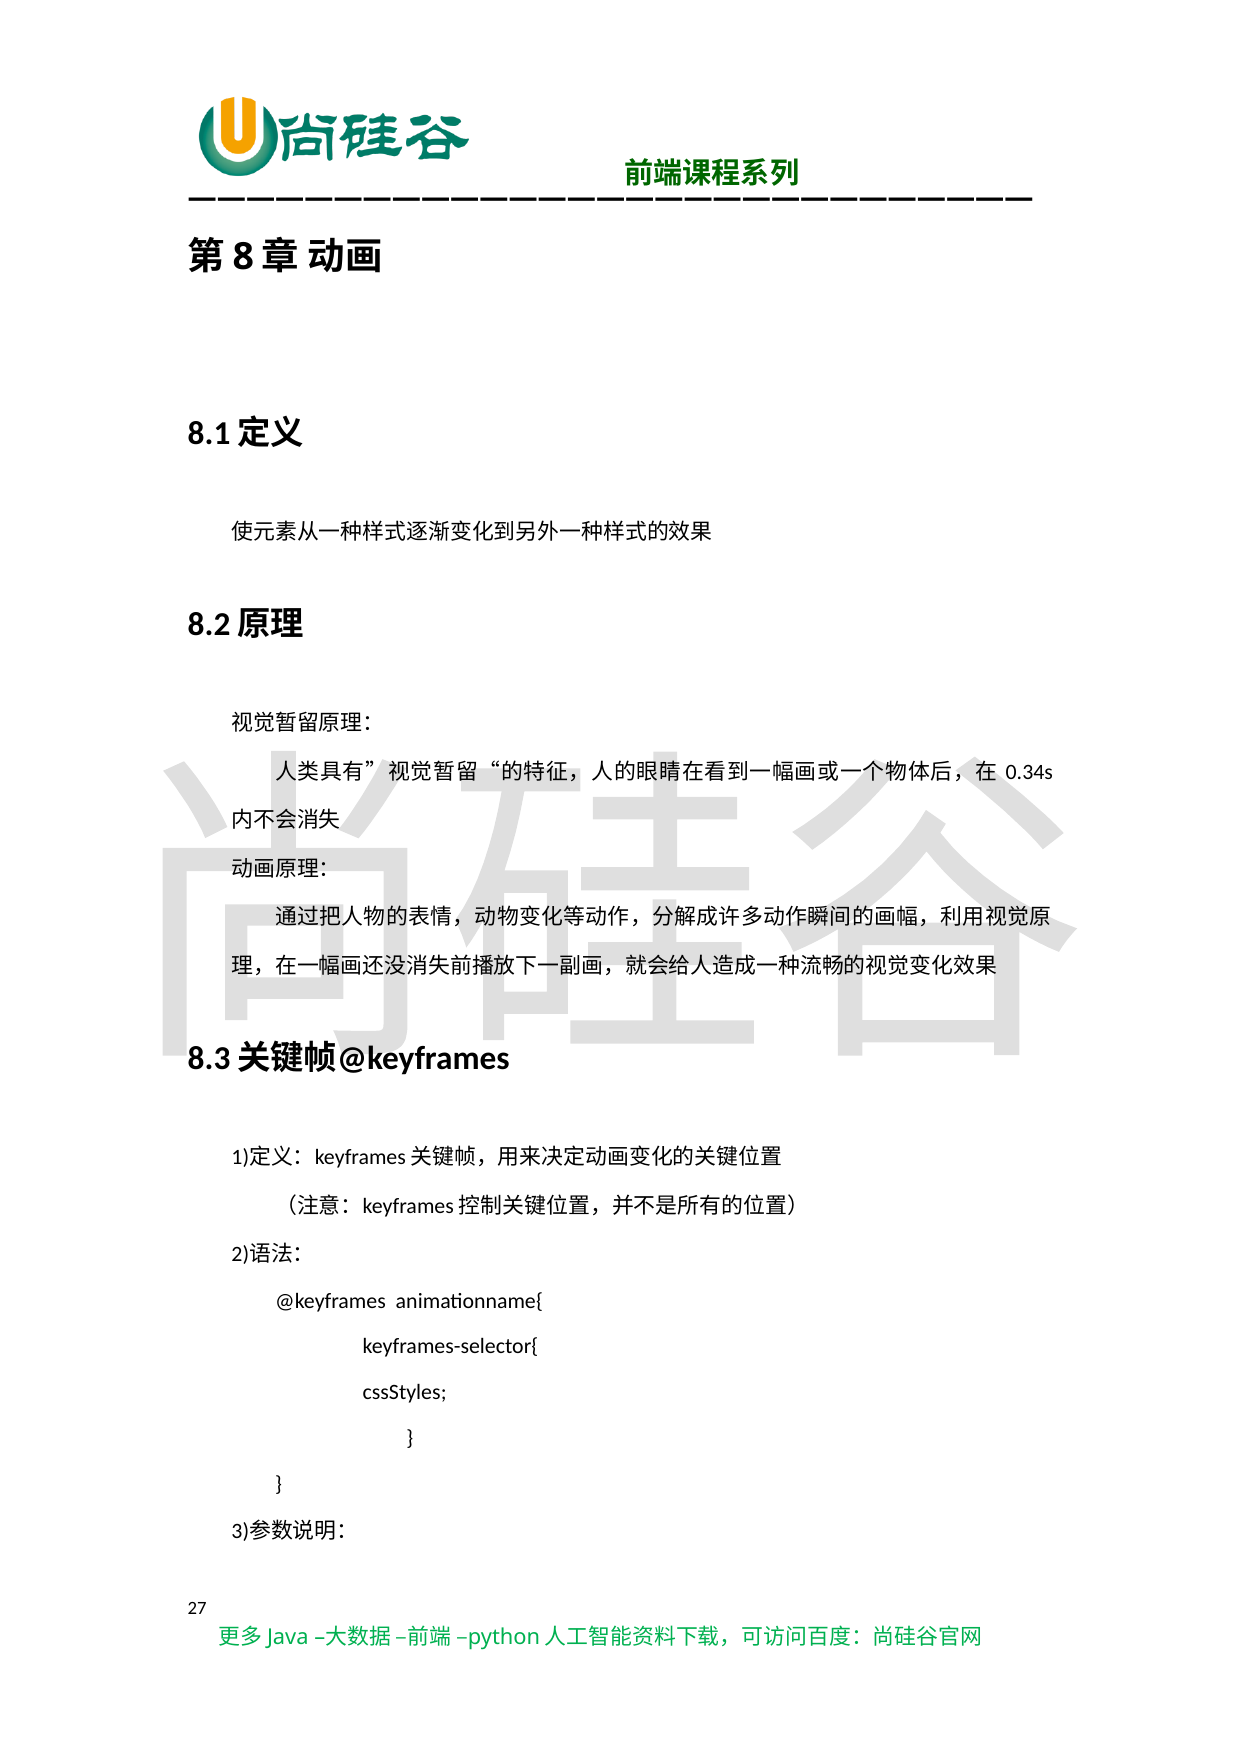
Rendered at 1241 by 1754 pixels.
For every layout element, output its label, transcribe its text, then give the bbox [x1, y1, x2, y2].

text @keyframes animationname{ [231, 1284, 1053, 1316]
text 通过把人物的表情，动物变化等动作，分解成许多动作瞬间的画幅，利用视觉原理，在一幅画还没消失前播放下一副画，就会给人造成一种流畅的视觉变化效果 [231, 899, 1053, 980]
text 使元素从一种样式逐渐变化到另外一种样式的效果 [187, 513, 1053, 546]
text } [187, 1467, 1053, 1500]
picture [187, 88, 476, 184]
text 人类具有”视觉暂留“的特征，人的眼睛在看到一幅画或一个物体后，在0.34s 内不会消失 [231, 753, 1053, 834]
subtitle 8.3关键帧@keyframes [187, 1023, 1053, 1088]
text 3)参数说明： [187, 1513, 1053, 1546]
text 视觉暂留原理： [187, 705, 1053, 737]
subtitle 第8章 动画 [187, 221, 1053, 286]
text 2)语法： [187, 1236, 1053, 1268]
subtitle 8.1定义 [187, 397, 1053, 462]
text （注意：keyframes 控制关键位置，并不是所有的位置） [231, 1187, 1053, 1220]
subtitle 8.2原理 [187, 589, 1053, 654]
text keyframes-selector{ [187, 1330, 1053, 1362]
text cssStyles; [187, 1376, 1053, 1408]
text 1)定义：keyframes关键帧，用来决定动画变化的关键位置 [187, 1139, 1053, 1171]
text } [187, 1421, 1053, 1454]
text 动画原理： [187, 850, 1053, 883]
